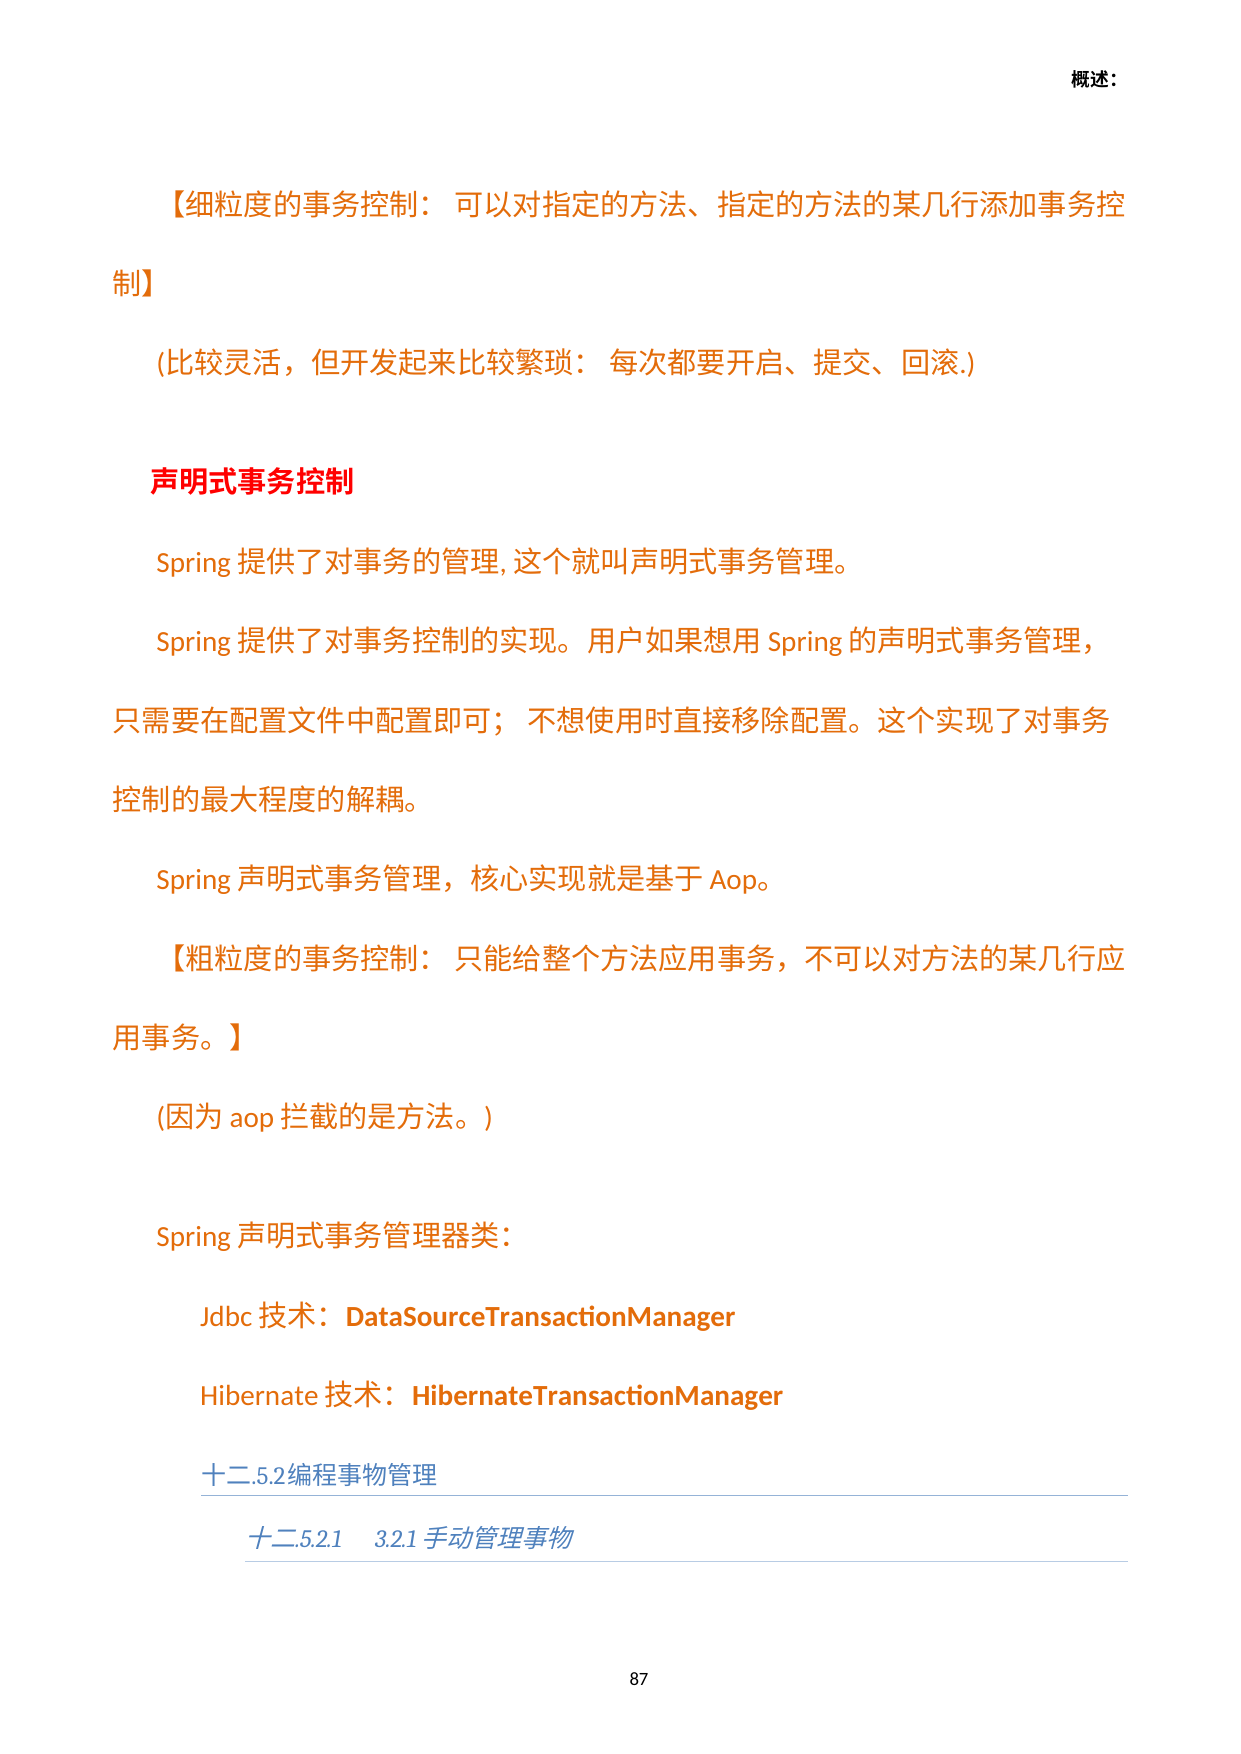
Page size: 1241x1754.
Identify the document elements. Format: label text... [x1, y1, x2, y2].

subtitle 3.2.1手动管理事物 [245, 1517, 1128, 1561]
text 声明式事务控制 [112, 440, 1128, 520]
text 【细粒度的事务控制： 可以对指定的方法、指定的方法的某几行添加事务控制】 [112, 163, 1128, 321]
text Jdbc技术：DataSourceTransactionManager [112, 1274, 1128, 1353]
text Spring提供了对事务的管理, 这个就叫声明式事务管理。 [112, 520, 1128, 599]
text Spring声明式事务管理，核心实现就是基于Aop。 [112, 837, 1128, 917]
text Hibernate技术：HibernateTransactionManager [112, 1353, 1128, 1433]
text (比较灵活，但开发起来比较繁琐： 每次都要开启、提交、回滚.) [112, 321, 1128, 401]
subtitle 编程事物管理 [201, 1453, 1128, 1495]
text (因为aop拦截的是方法。) [112, 1075, 1128, 1155]
text 【粗粒度的事务控制： 只能给整个方法应用事务，不可以对方法的某几行应用事务。】 [112, 917, 1128, 1075]
text Spring提供了对事务控制的实现。用户如果想用Spring的声明式事务管理，只需要在配置文件中配置即可； 不想使用时直接移除配置。这个实现了对事务控制的最大程度的解耦。 [112, 599, 1128, 837]
text Spring声明式事务管理器类： [112, 1194, 1128, 1274]
